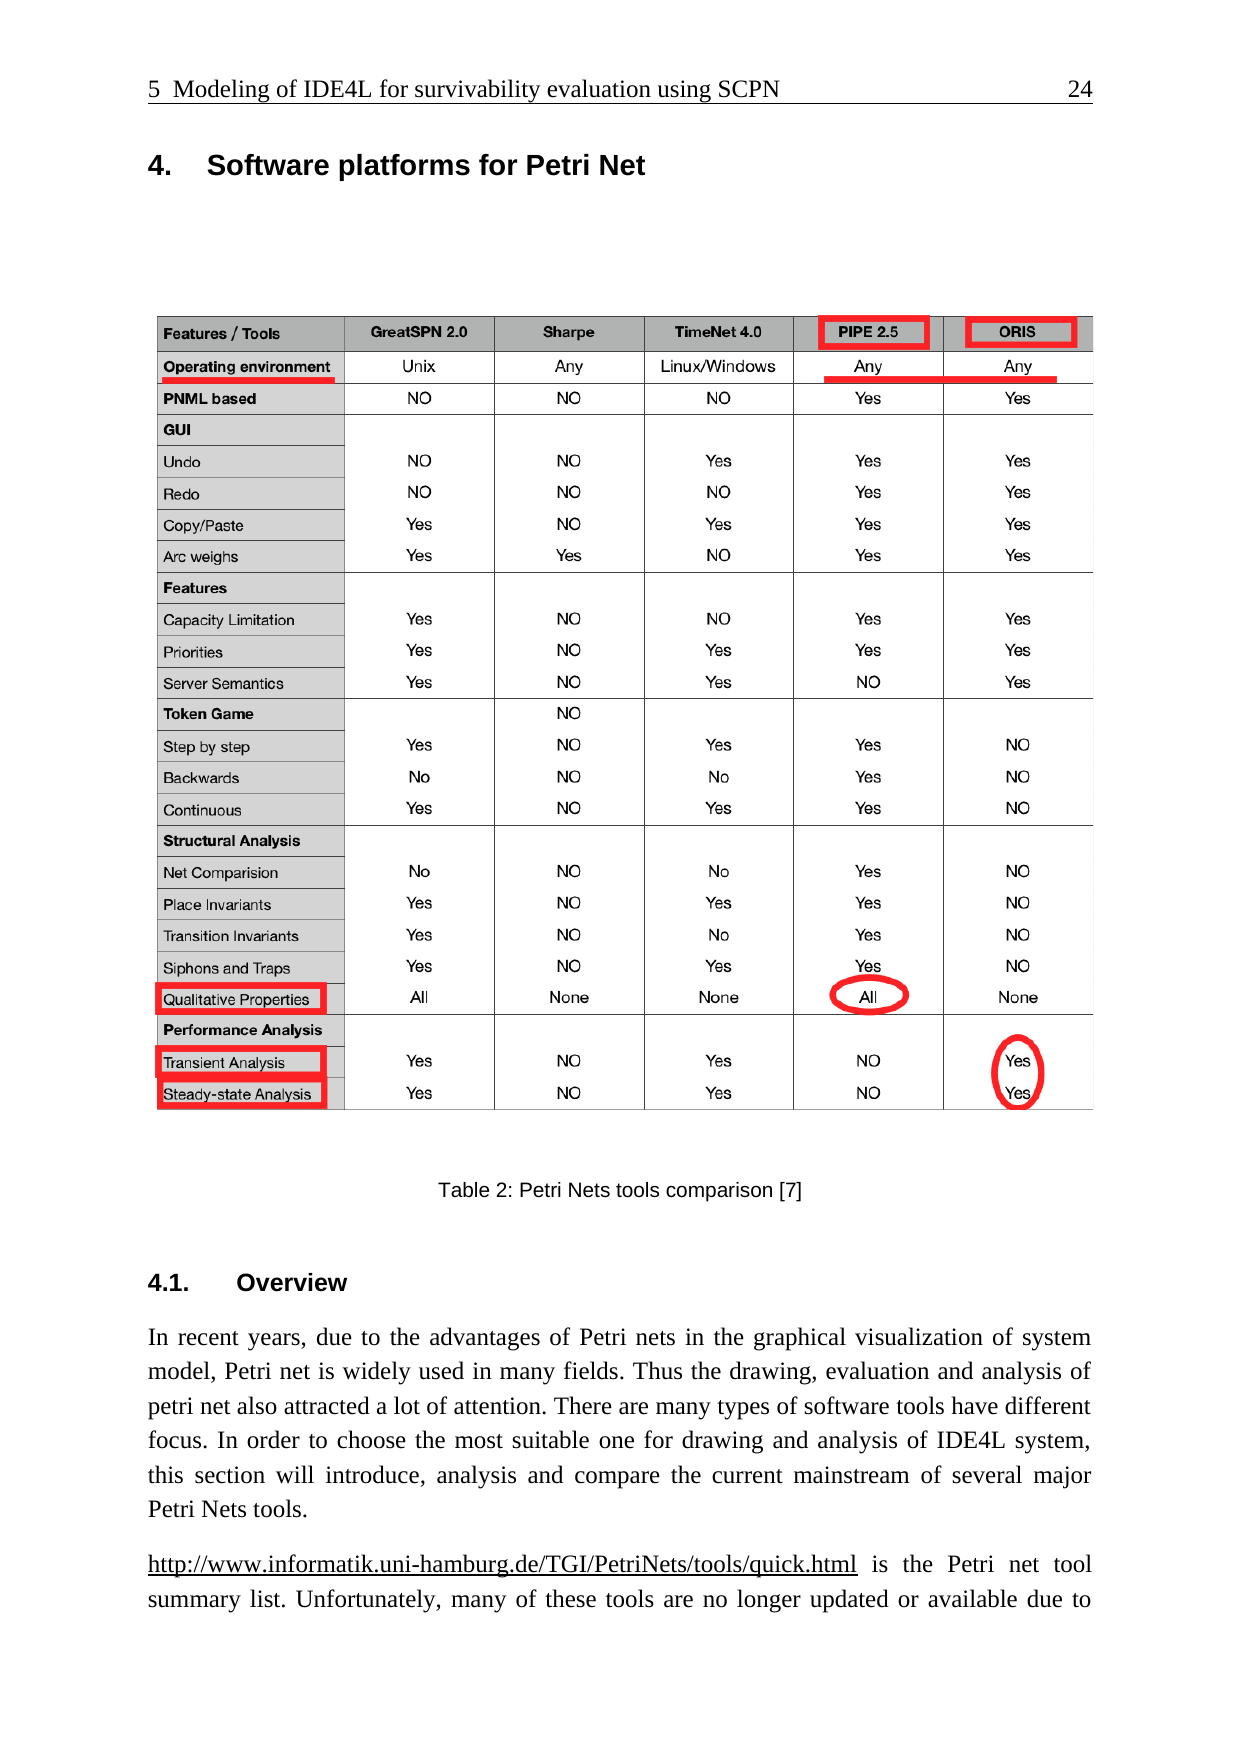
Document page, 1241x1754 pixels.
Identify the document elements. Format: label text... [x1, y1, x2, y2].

text In recent years, due to the advantages of Petri nets in the graphical visualization of system model, Petri net is widely used in many fields. Thus the drawing, evaluation and analysis of petri net also attracted a lot of attention. There are many types of software tools have different focus. In order to choose the most suitable one for drawing and analysis of IDE4L system, this section will introduce, analysis and compare the current mainstream of several major Petri Nets tools. [148, 1322, 1093, 1523]
picture [147, 314, 1094, 1110]
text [148, 1549, 1093, 1613]
title Software platforms for Petri Net [148, 148, 1093, 181]
text Table 2: Petri Nets tools comparison [7] [148, 1178, 1093, 1202]
title Overview [148, 1268, 1093, 1297]
